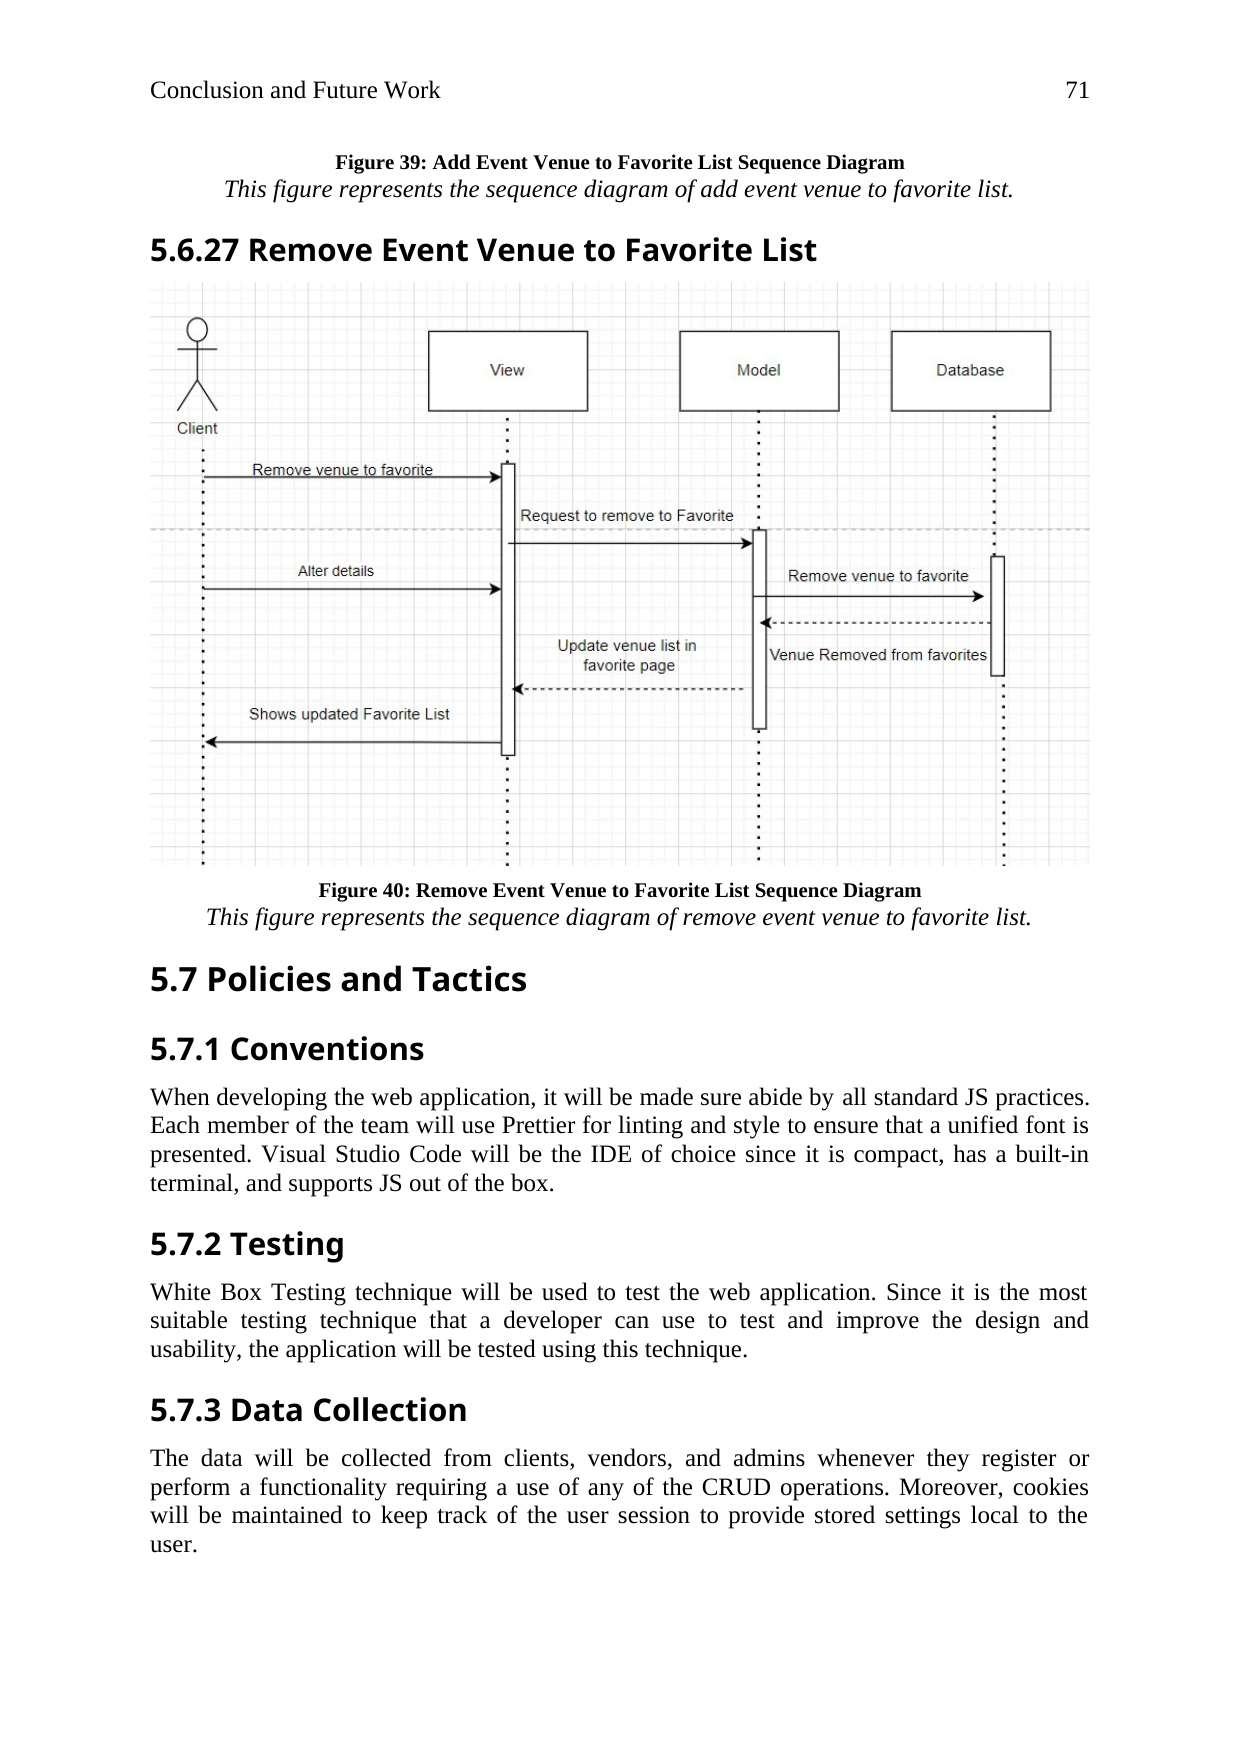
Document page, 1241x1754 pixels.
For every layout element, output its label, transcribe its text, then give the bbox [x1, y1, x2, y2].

subtitle Data Collection [150, 1388, 1090, 1431]
subtitle Conventions [150, 1026, 1090, 1069]
text The data will be collected from clients, vendors, and admins whenever they register or perform a functionality requiring a use of any of the CRUD operations. Moreover, cookies will be maintained to keep track of the user session to provide stored settings local to the user. [150, 1443, 1090, 1558]
subtitle Testing [150, 1222, 1090, 1264]
picture [150, 282, 1091, 866]
subtitle Policies and Tactics [150, 956, 1090, 1001]
text Figure 39: Add Event Venue to Favorite List Sequence Diagram [150, 150, 1090, 174]
text Figure 40: Remove Event Venue to Favorite List Sequence Diagram [150, 878, 1090, 902]
subtitle Remove Event Venue to Favorite List [150, 228, 1090, 270]
text When developing the web application, it will be made sure abide by all standard JS practices. Each member of the team will use Prettier for linting and style to ensure that a unified font is presented. Visual Studio Code will be the IDE of choice since it is compact, has a built-in terminal, and supports JS out of the box. [150, 1082, 1090, 1197]
text This figure represents the sequence diagram of add event venue to favorite list. [150, 174, 1090, 203]
text White Box Testing technique will be used to test the web application. Since it is the most suitable testing technique that a developer can use to test and improve the design and usability, the application will be tested using this technique. [150, 1277, 1090, 1363]
text This figure represents the sequence diagram of remove event venue to favorite list. [150, 902, 1090, 931]
